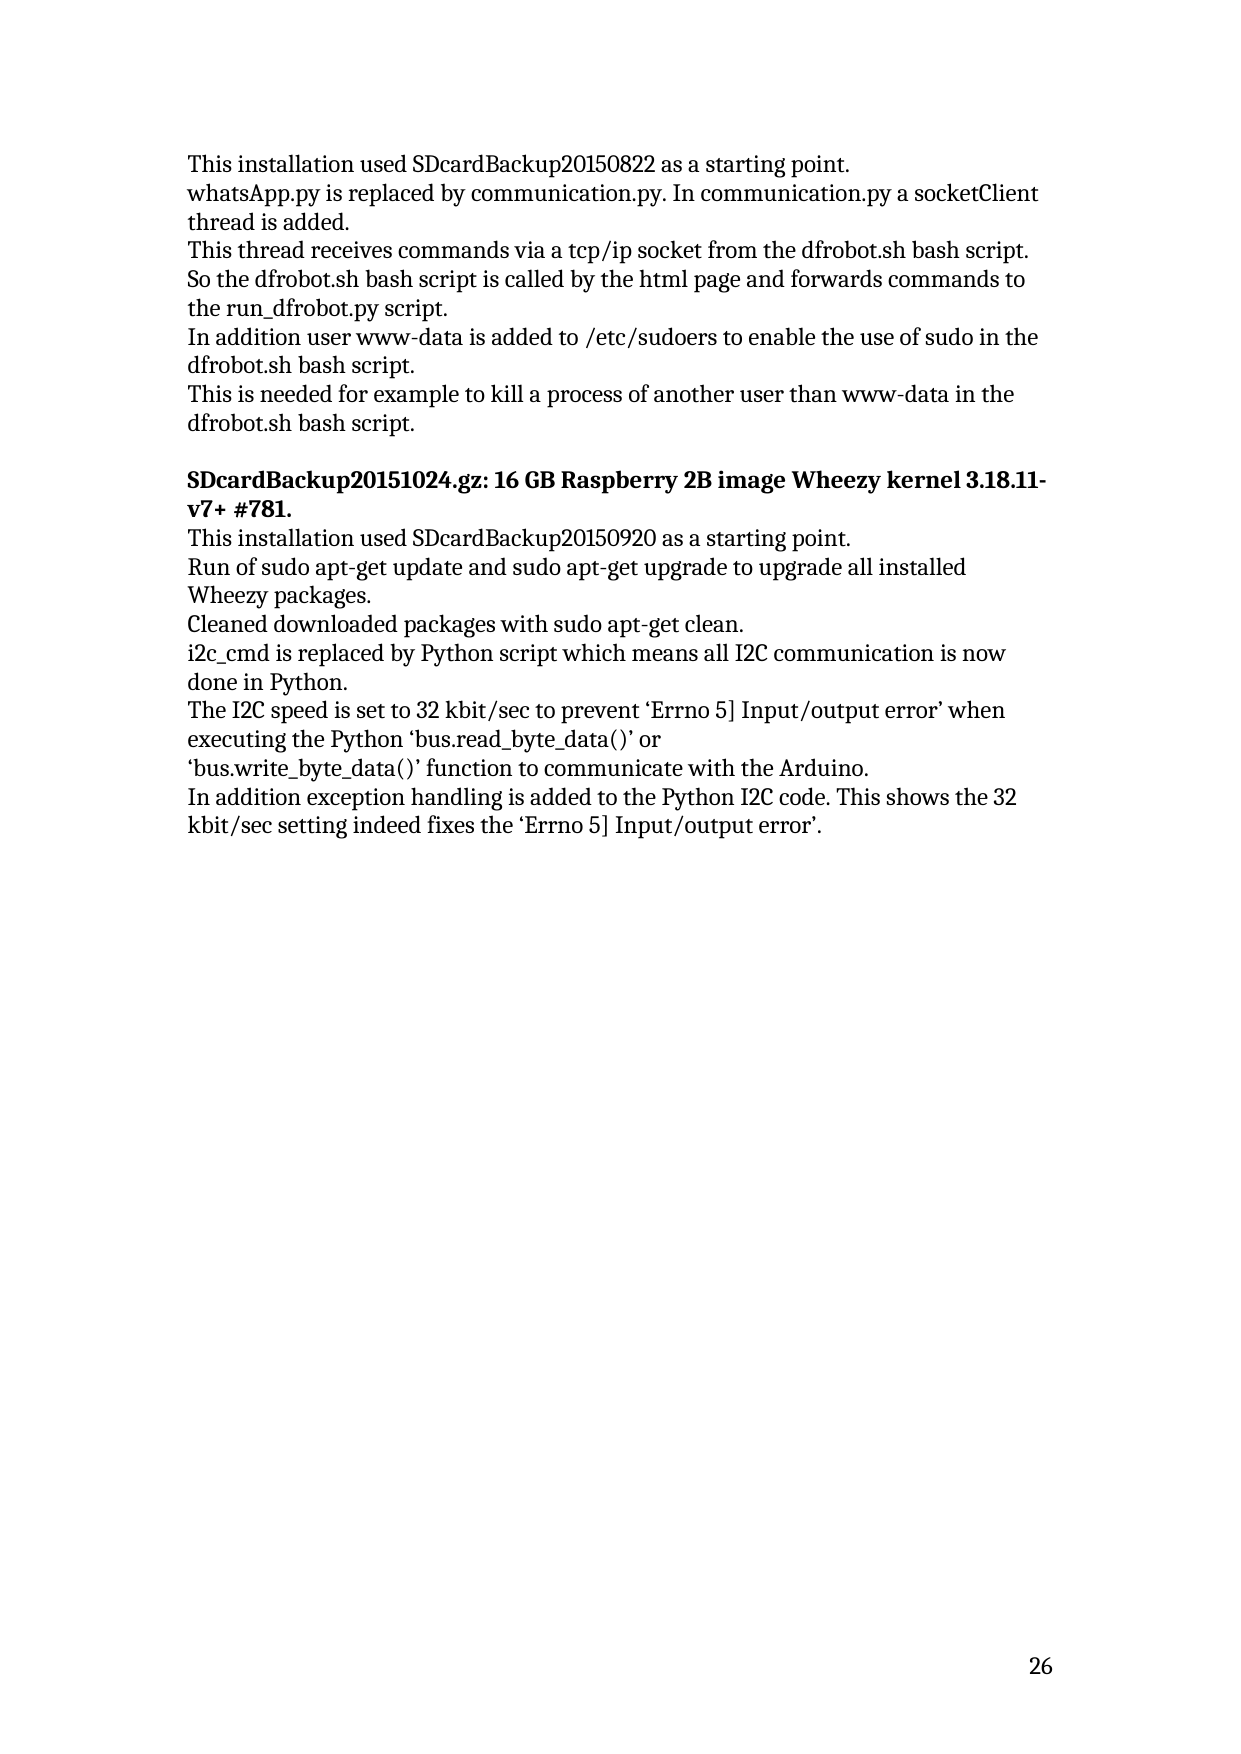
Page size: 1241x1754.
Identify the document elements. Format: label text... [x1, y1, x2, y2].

text Cleaned downloaded packages with sudo apt-get clean. [187, 610, 1053, 639]
text This is needed for example to kill a process of another user than www-data in the dfrobot.sh bash script. [187, 380, 1053, 437]
text The I2C speed is set to 32 kbit/sec to prevent ‘Errno 5] Input/output error’ when executing the Python ‘bus.read_byte_data()’ or [187, 696, 1053, 754]
text This installation used SDcardBackup20150822 as a starting point. [187, 150, 1053, 179]
text This installation used SDcardBackup20150920 as a starting point. [187, 524, 1053, 552]
text In addition user www-data is added to /etc/sudoers to enable the use of sudo in the dfrobot.sh bash script. [187, 322, 1053, 380]
text In addition exception handling is added to the Python I2C code. This shows the 32 kbit/sec setting indeed fixes the ‘Errno 5] Input/output error’. [187, 782, 1053, 840]
text This thread receives commands via a tcp/ip socket from the dfrobot.sh bash script. [187, 236, 1053, 265]
text So the dfrobot.sh bash script is called by the html page and forwards commands to the run_dfrobot.py script. [187, 265, 1053, 322]
text whatsApp.py is replaced by communication.py. In communication.py a socketClient thread is added. [187, 179, 1053, 236]
text i2c_cmd is replaced by Python script which means all I2C communication is now done in Python. [187, 639, 1053, 696]
text SDcardBackup20151024.gz: 16 GB Raspberry 2B image Wheezy kernel 3.18.11-v7+ #781. [187, 466, 1053, 524]
text Run of sudo apt-get update and sudo apt-get upgrade to upgrade all installed Wheezy packages. [187, 552, 1053, 610]
text ‘bus.write_byte_data()’ function to communicate with the Arduino. [187, 754, 1053, 782]
